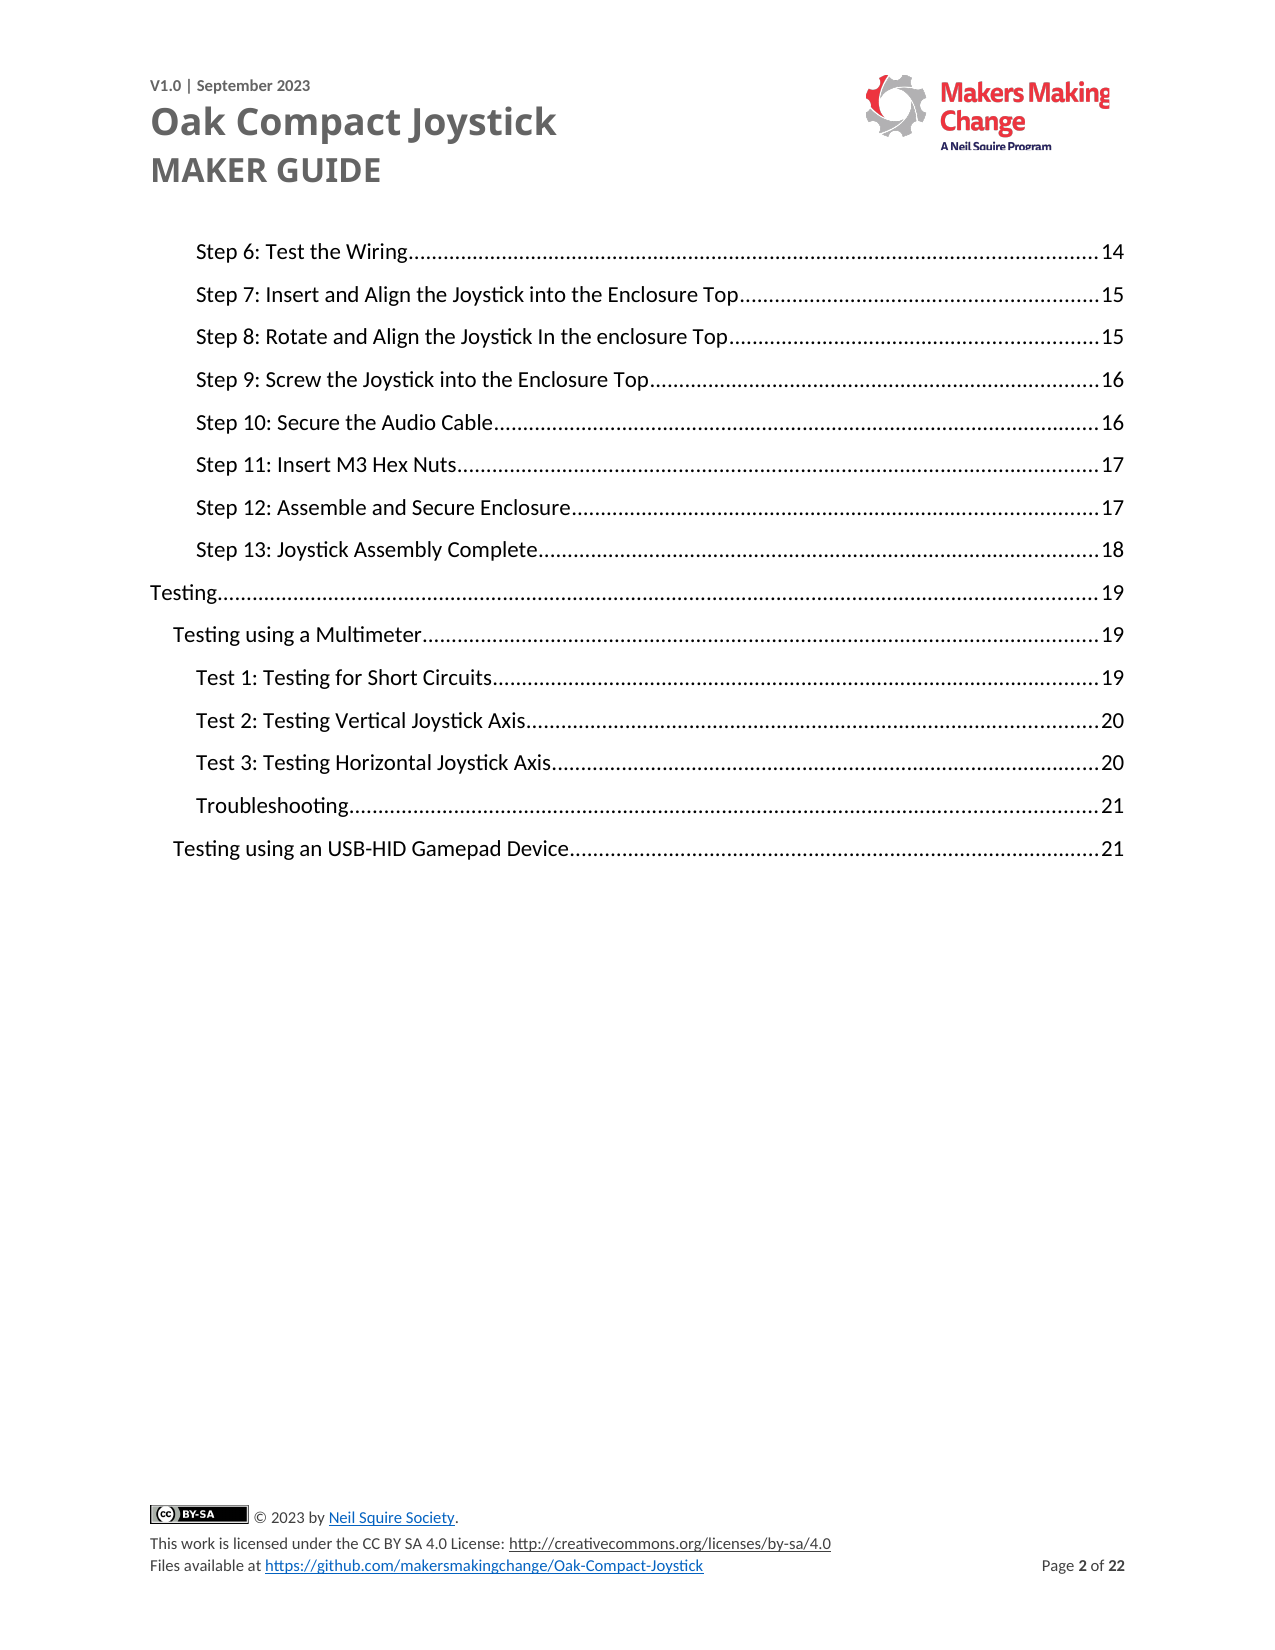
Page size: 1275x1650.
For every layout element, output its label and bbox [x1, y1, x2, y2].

picture [865, 75, 1110, 151]
picture [150, 1505, 249, 1524]
